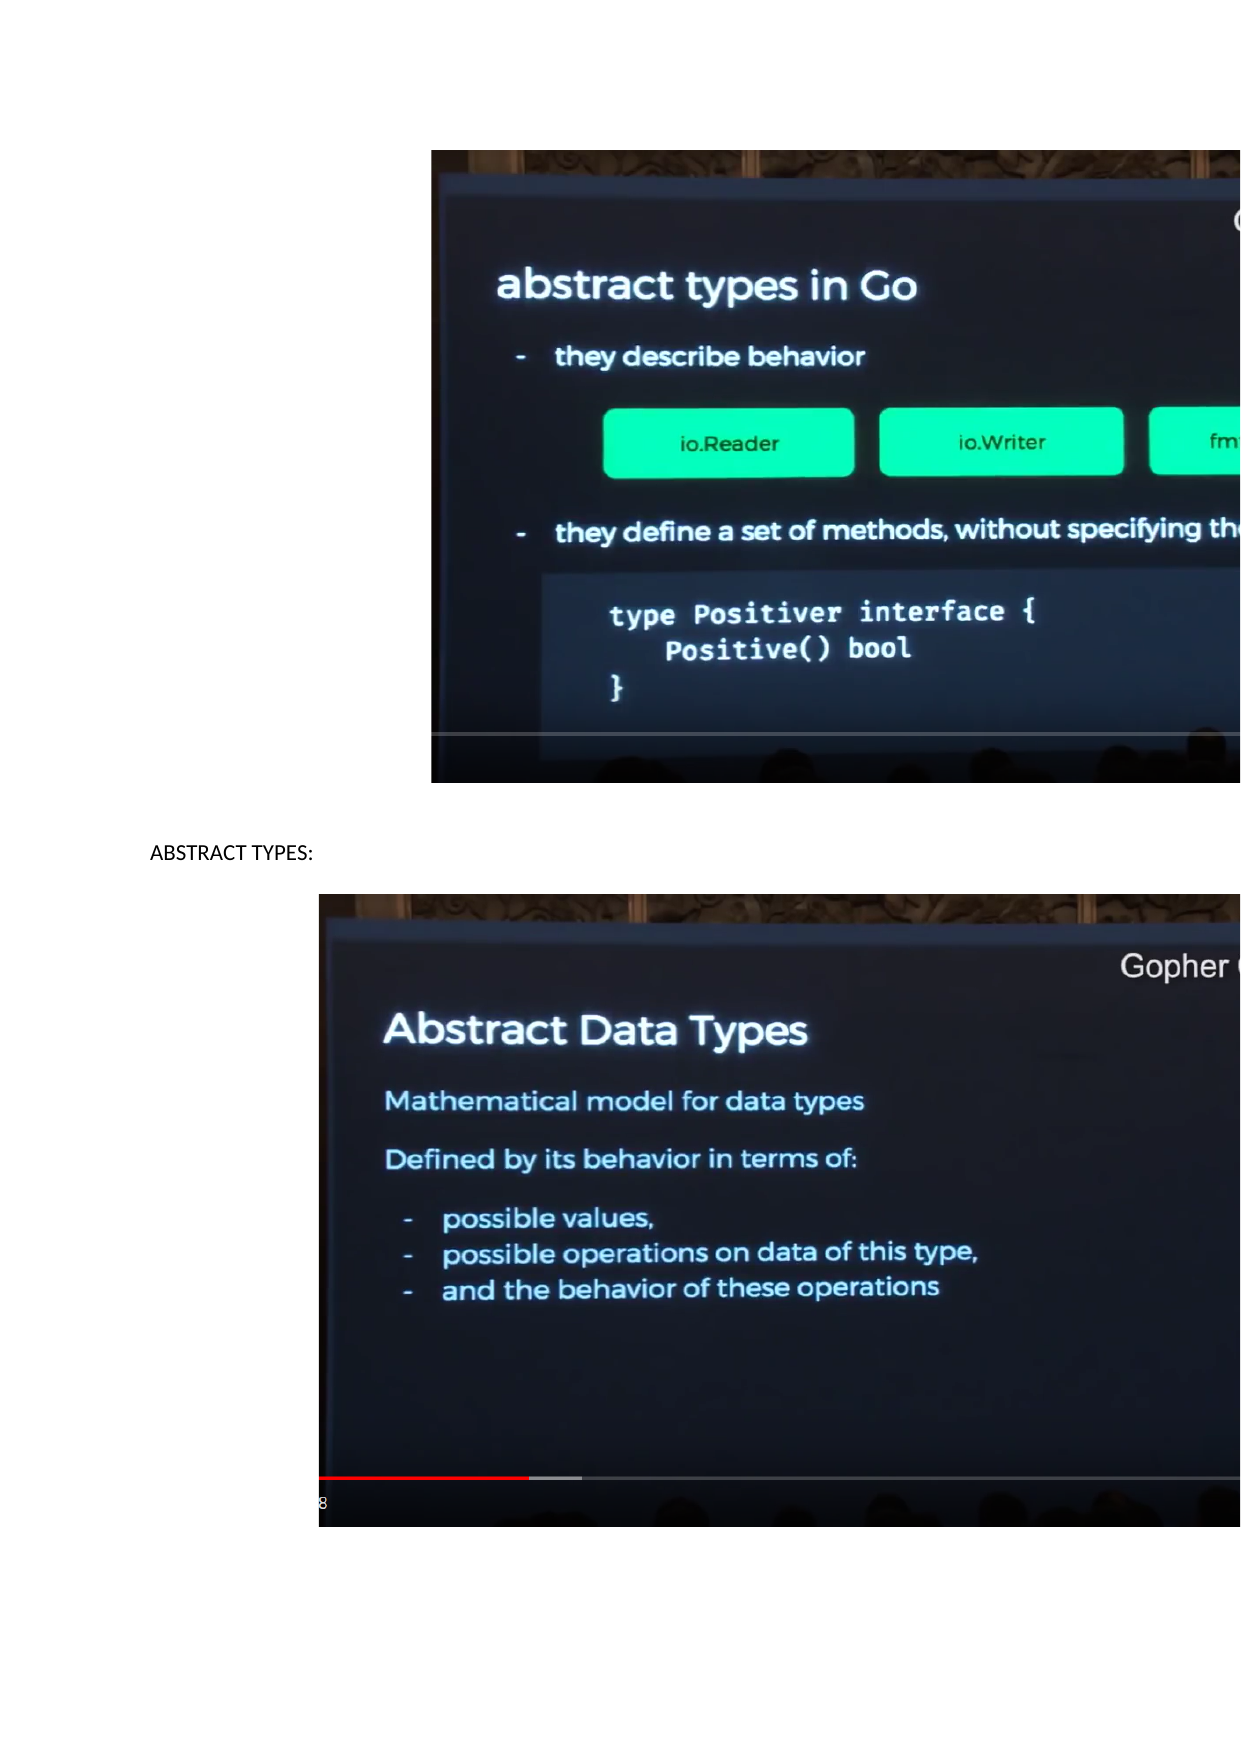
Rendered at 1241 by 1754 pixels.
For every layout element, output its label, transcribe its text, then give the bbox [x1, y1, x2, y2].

picture [431, 150, 1241, 783]
picture [318, 894, 1241, 1527]
text ABSTRACT TYPES: [150, 838, 1090, 866]
